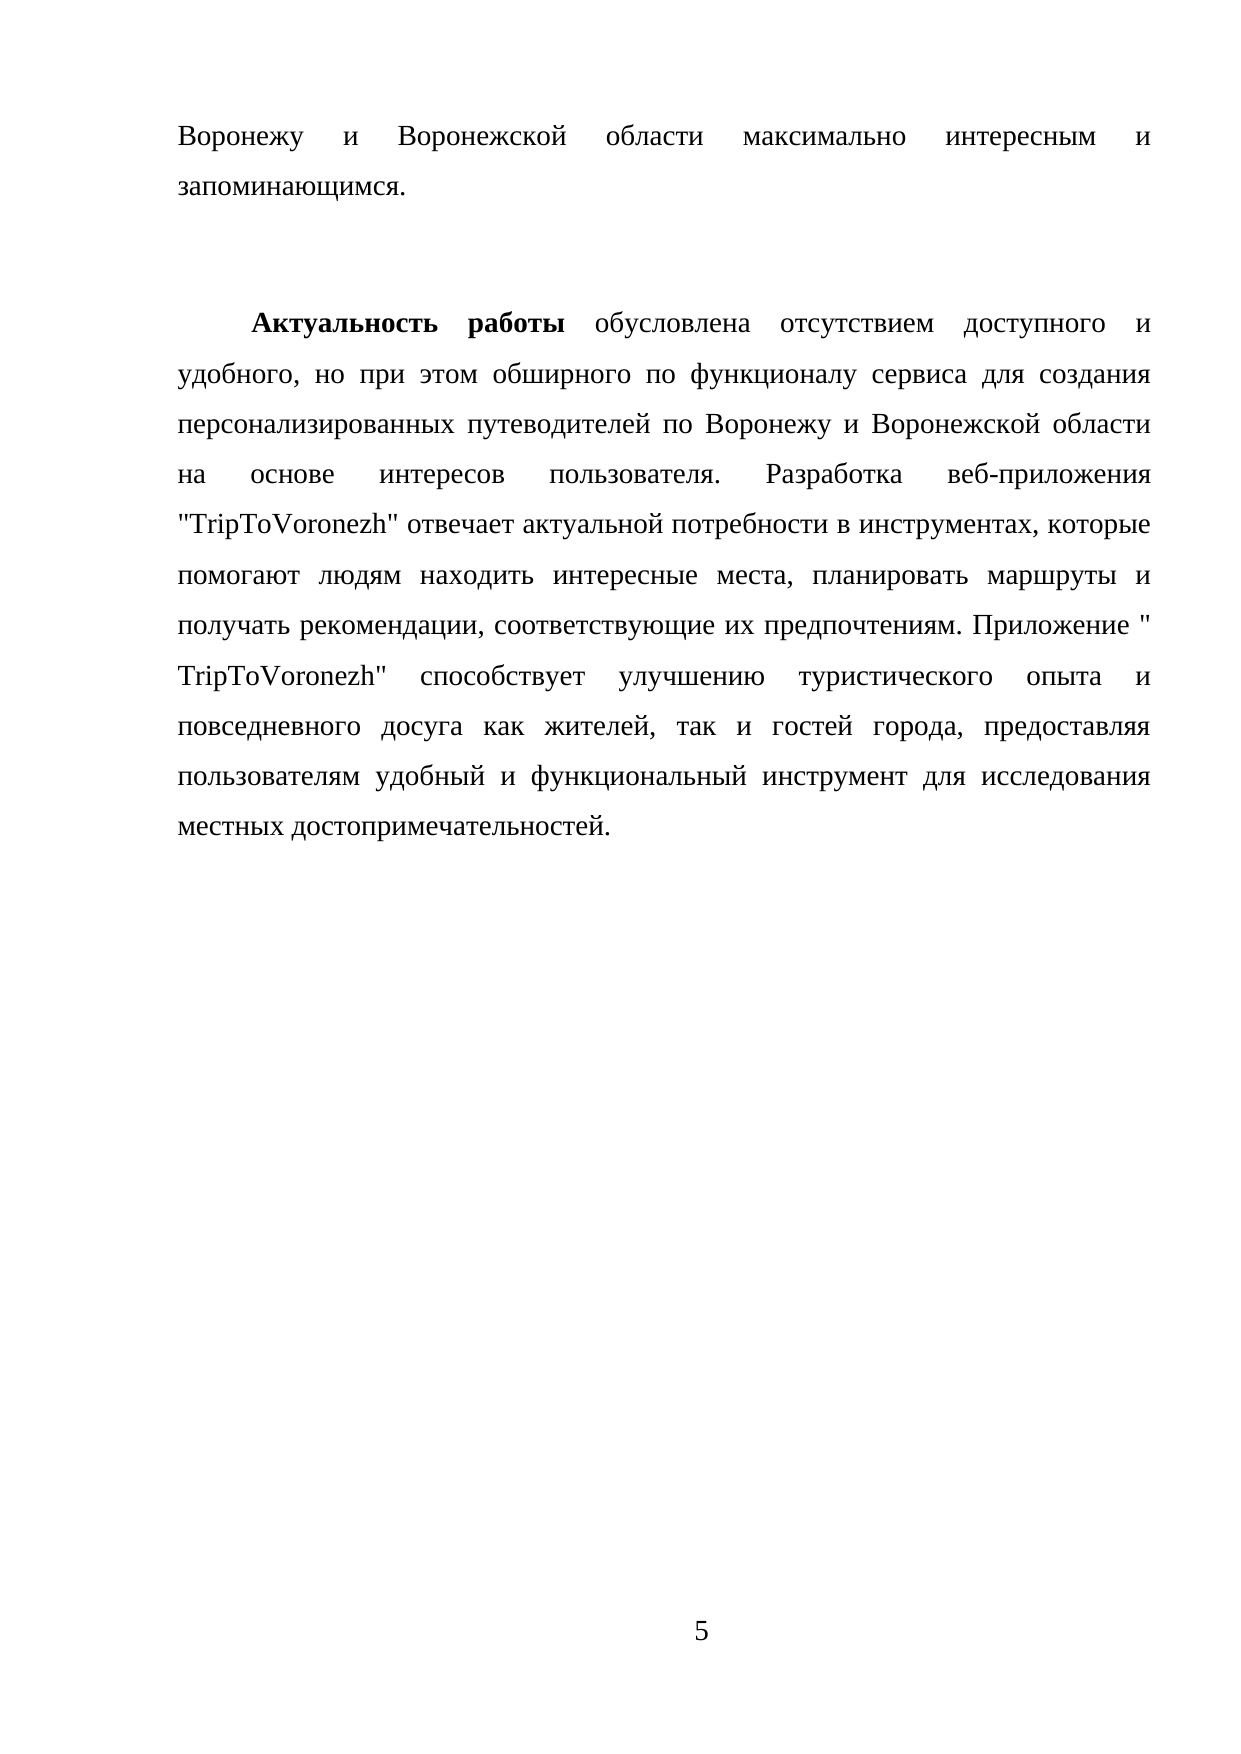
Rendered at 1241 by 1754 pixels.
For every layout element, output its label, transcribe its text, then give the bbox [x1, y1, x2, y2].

text Актуальность работы обусловлена отсутствием доступного и удобного, но при этом обширного по функционалу сервиса для создания персонализированных путеводителей по Воронежу и Воронежской области на основе интересов пользователя. Разработка веб-приложения "TripToVoronezh" отвечает актуальной потребности в инструментах, которые помогают людям находить интересные места, планировать маршруты и получать рекомендации, соответствующие их предпочтениям. Приложение " TripToVoronezh" способствует улучшению туристического опыта и повседневного досуга как жителей, так и гостей города, предоставляя пользователям удобный и функциональный инструмент для исследования местных достопримечательностей. [177, 305, 1152, 842]
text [177, 118, 1152, 202]
